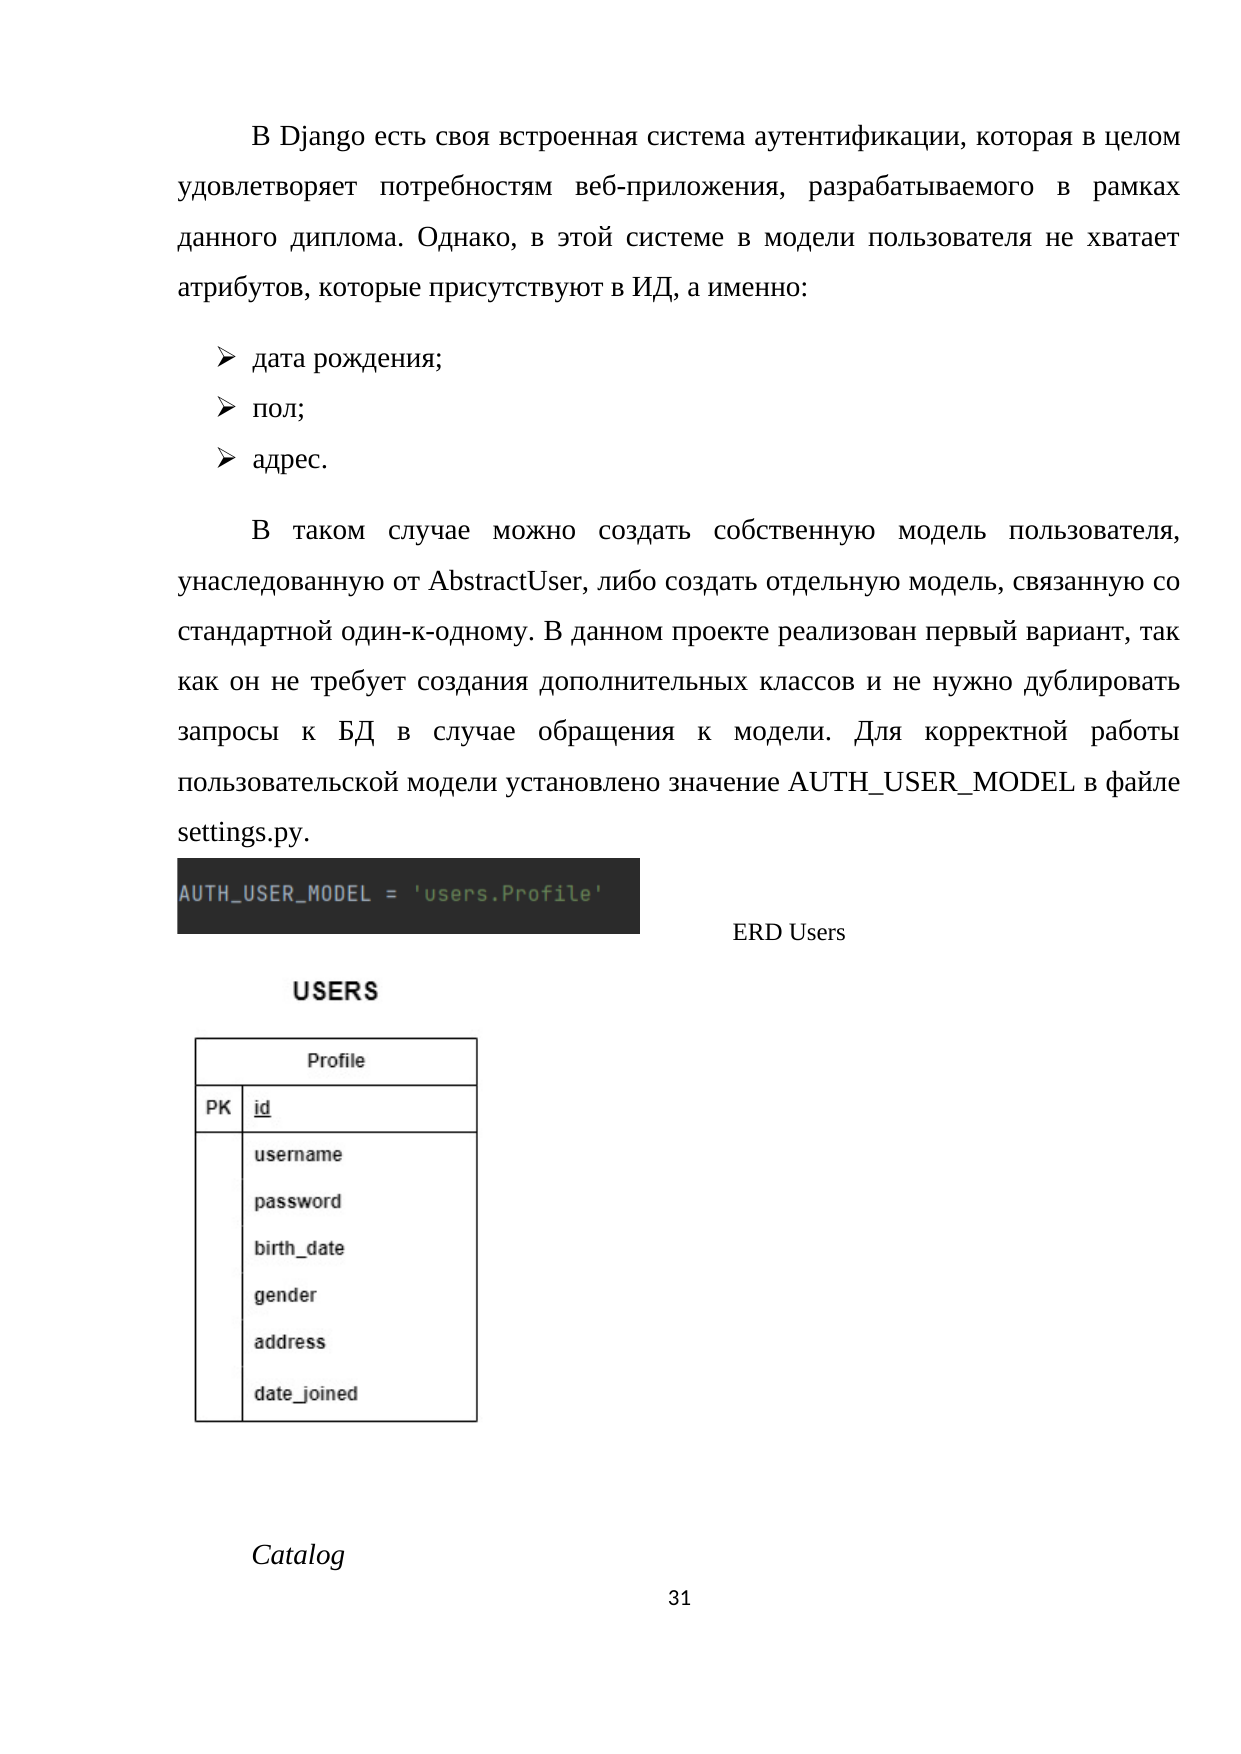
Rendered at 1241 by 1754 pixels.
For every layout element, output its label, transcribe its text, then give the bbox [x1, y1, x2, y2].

text В Django есть своя встроенная система аутентификации, которая в целом удовлетворяет потребностям веб-приложения, разрабатываемого в рамках данного диплома. Однако, в этой системе в модели пользователя не хватает атрибутов, которые присутствуют в ИД, а именно: [177, 118, 1181, 303]
text Catalog [177, 1537, 1181, 1571]
picture [177, 858, 640, 934]
list дата рождения; [215, 340, 1181, 374]
picture [170, 966, 847, 1424]
list адрес. [215, 441, 1181, 475]
text ERD Users [177, 917, 1181, 946]
text В таком случае можно создать собственную модель пользователя, унаследованную от AbstractUser, либо создать отдельную модель, связанную со стандартной один-к-одному. В данном проекте реализован первый вариант, так как он не требует создания дополнительных классов и не нужно дублировать запросы к БД в случае обращения к модели. Для корректной работы пользовательской модели установлено значение AUTH_USER_MODEL в файле settings.py. [177, 512, 1181, 848]
list пол; [215, 391, 1181, 424]
